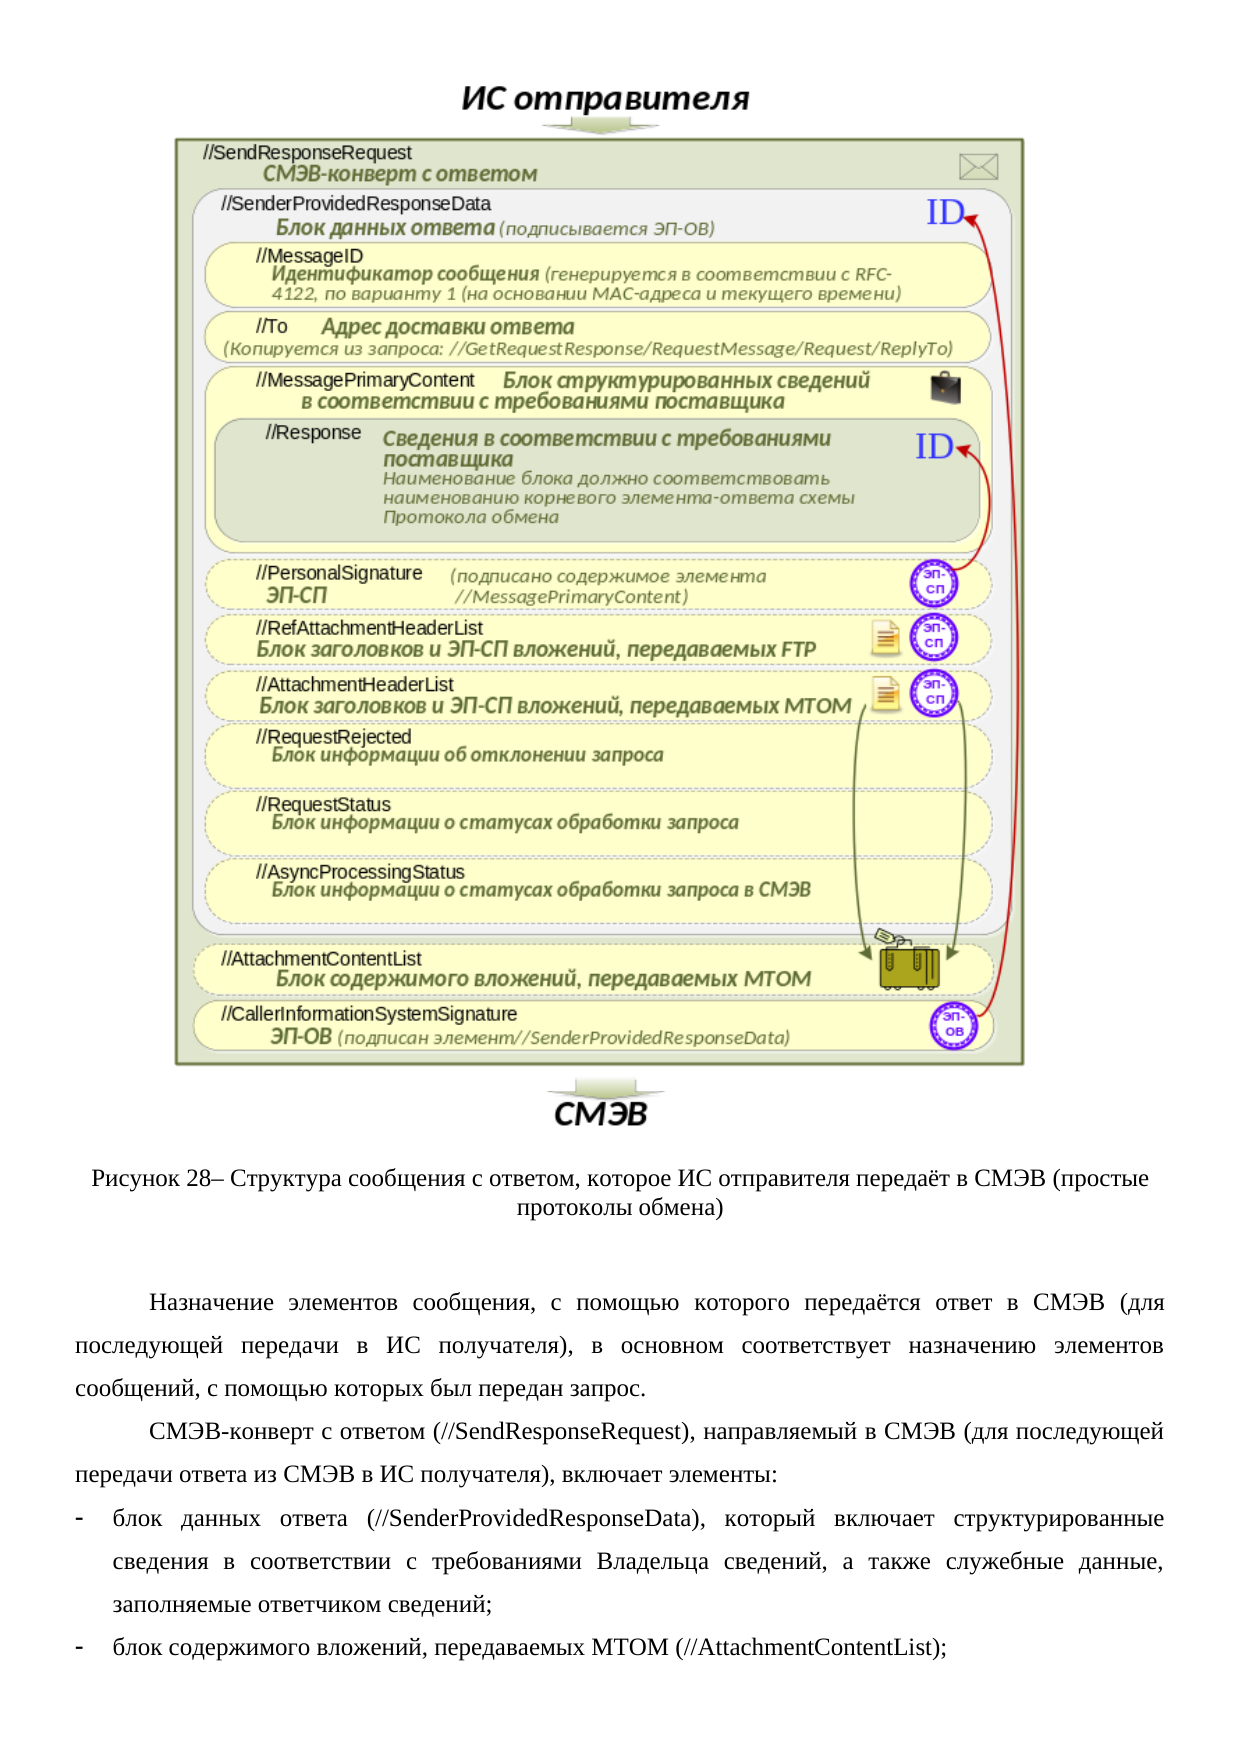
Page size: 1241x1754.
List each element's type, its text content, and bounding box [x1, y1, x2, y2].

text блок данных ответа (//SenderProvidedResponseData), который включает структурированные сведения в соответствии с требованиями Владельца сведений, а также служебные данные, заполняемые ответчиком сведений; [75, 1503, 1165, 1618]
text блок содержимого вложений, передаваемых MTOM (//AttachmentContentList); [75, 1632, 1165, 1661]
text Рисунок 28– Структура сообщения с ответом, которое ИС отправителя передаёт в СМЭВ (простые протоколы обмена) [75, 1163, 1165, 1221]
text Назначение элементов сообщения, с помощью которого передаётся ответ в СМЭВ (для последующей передачи в ИС получателя), в основном соответствует назначению элементов сообщений, с помощью которых был передан запрос. [75, 1287, 1165, 1402]
text СМЭВ-конверт с ответом (//SendResponseRequest), направляемый в СМЭВ (для последующей передачи ответа из СМЭВ в ИС получателя), включает элементы: [75, 1416, 1165, 1488]
